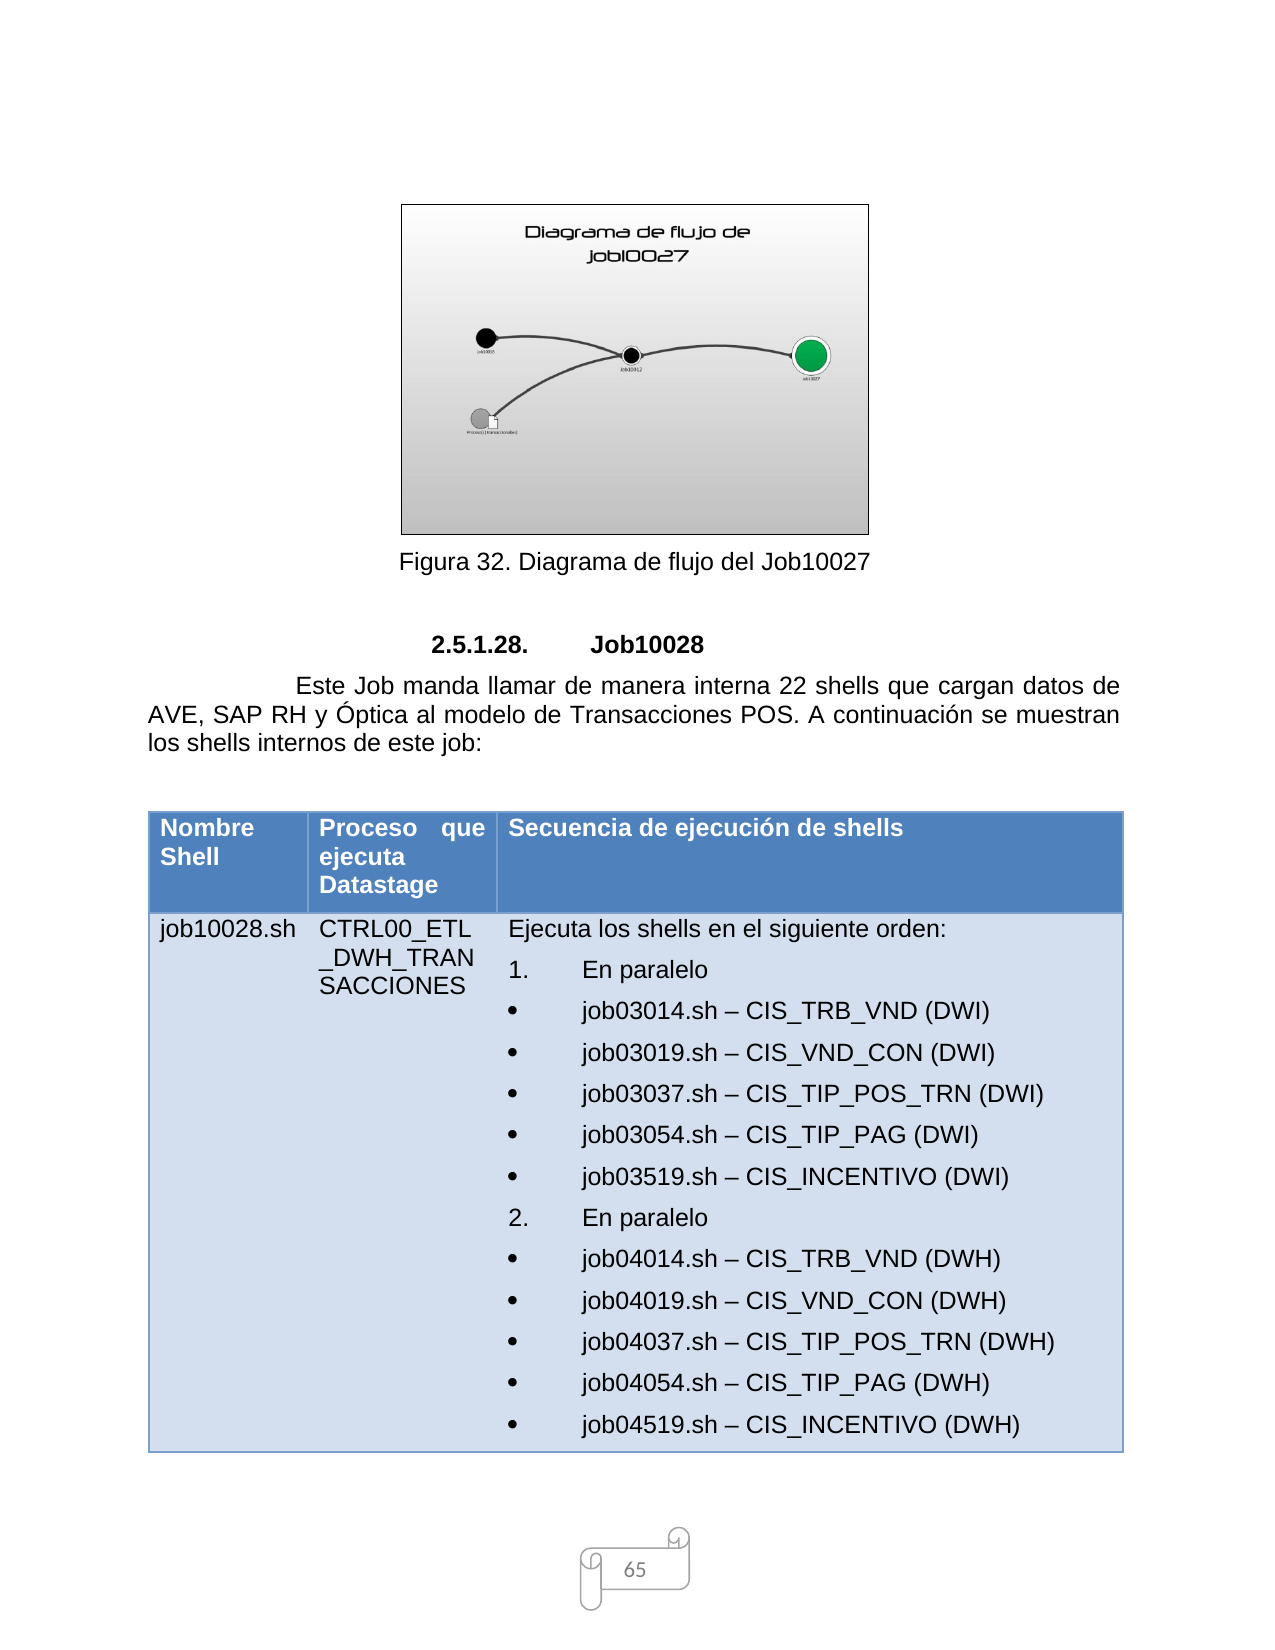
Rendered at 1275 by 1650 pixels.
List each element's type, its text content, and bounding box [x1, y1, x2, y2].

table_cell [497, 914, 1122, 1451]
subtitle Job10028 [283, 629, 1122, 658]
table_header Nombre Shell [150, 813, 307, 912]
table_header Secuencia de ejecución de shells [498, 813, 1122, 912]
table_cell CTRL00_ETL_DWH_TRANSACCIONES [308, 914, 497, 1451]
text Este Job manda llamar de manera interna 22 shells que cargan datos de AVE, SAP RH y Óptica al modelo de Transacciones POS. A continuación se muestran los shells internos de este job: [148, 671, 1122, 757]
text Figura 32. Diagrama de flujo del Job10027 [148, 547, 1122, 576]
table_cell job10028.sh [150, 914, 308, 1451]
table_header Proceso que ejecuta Datastage [309, 813, 496, 912]
picture [402, 205, 868, 534]
